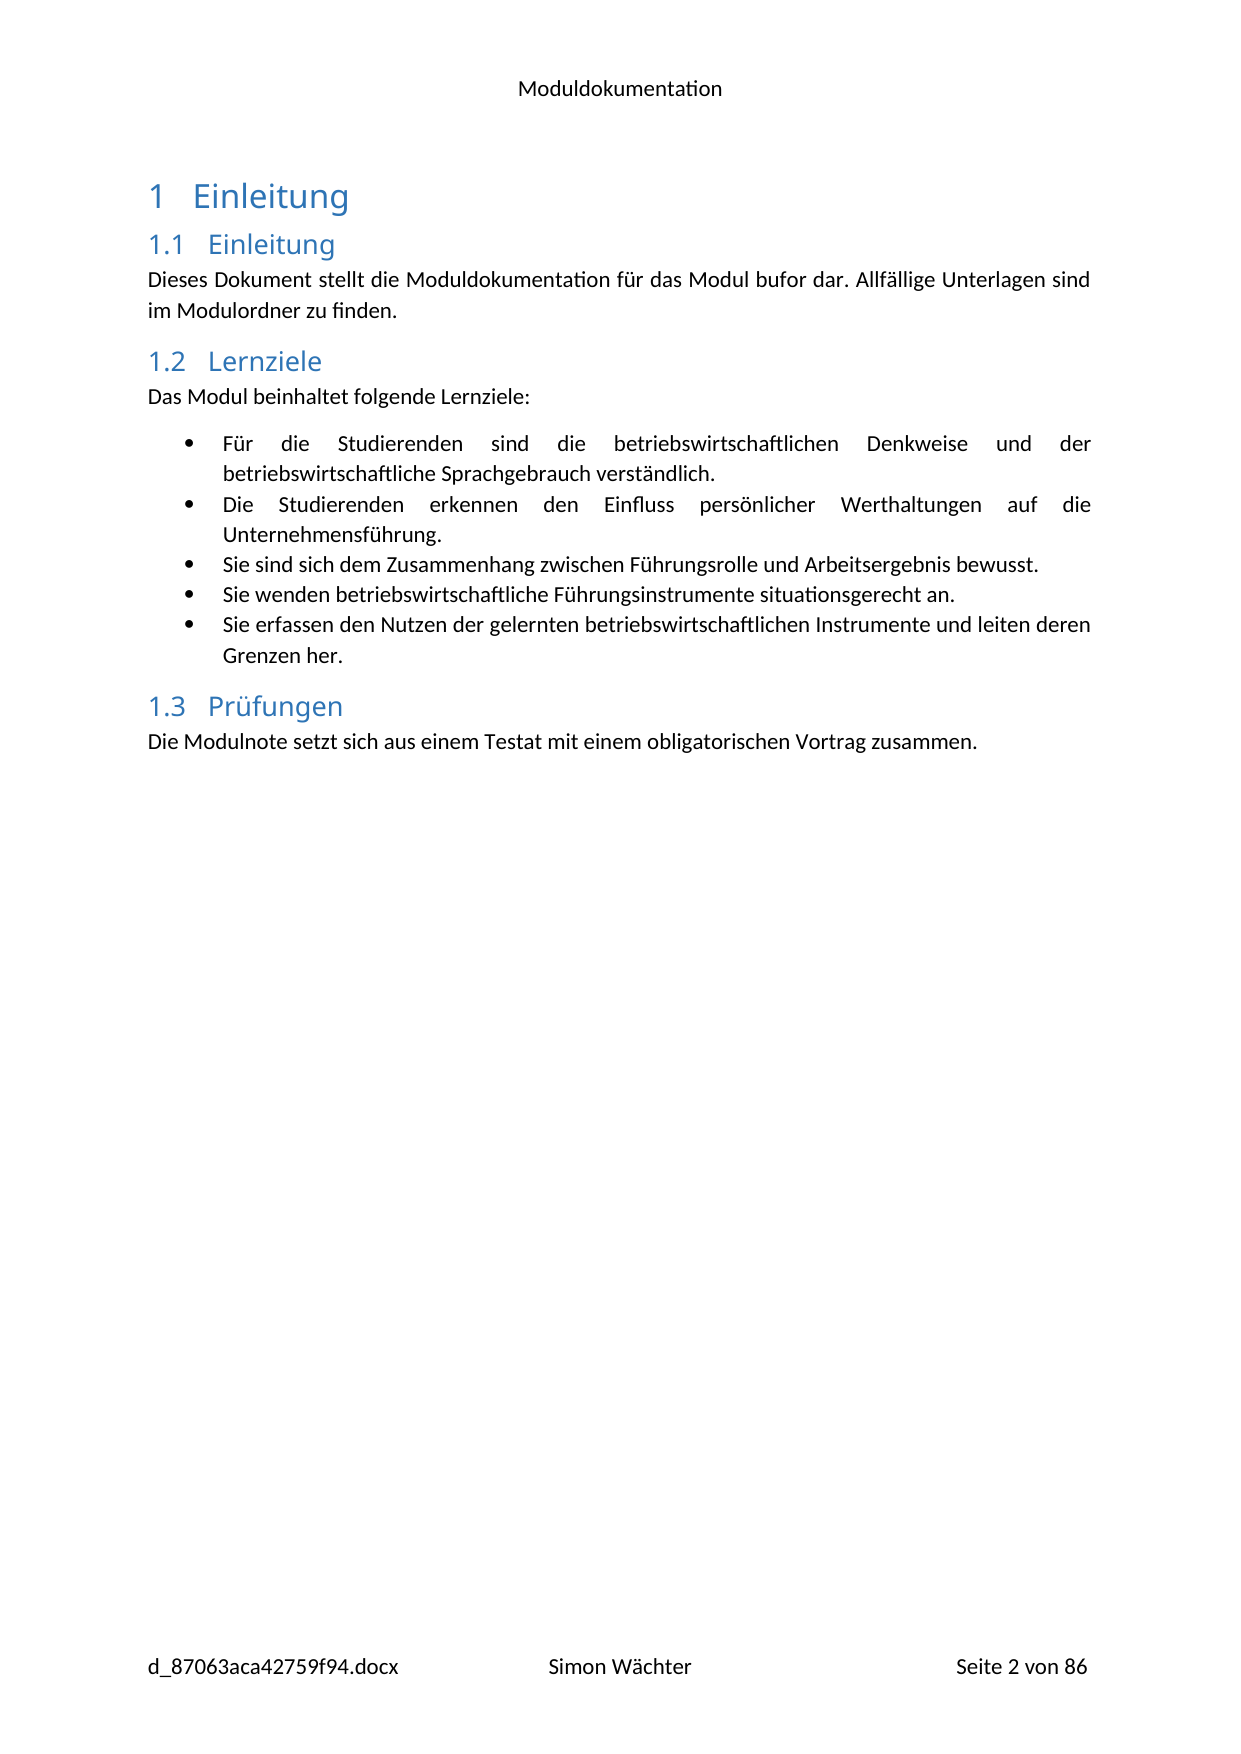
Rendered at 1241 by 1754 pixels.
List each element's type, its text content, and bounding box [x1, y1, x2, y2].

list Sie erfassen den Nutzen der gelernten betriebswirtschaftlichen Instrumente und leiten deren Grenzen her. [185, 611, 1093, 669]
text Die Modulnote setzt sich aus einem Testat mit einem obligatorischen Vortrag zusammen. [148, 727, 1093, 755]
subtitle Einleitung [148, 226, 1093, 263]
subtitle Einleitung [148, 173, 1093, 218]
list Sie sind sich dem Zusammenhang zwischen Führungsrolle und Arbeitsergebnis bewusst. [185, 550, 1093, 578]
list Sie wenden betriebswirtschaftliche Führungsinstrumente situationsgerecht an. [185, 580, 1093, 608]
list Die Studierenden erkennen den Einfluss persönlicher Werthaltungen auf die Unternehmensführung. [185, 490, 1093, 548]
text Das Modul beinhaltet folgende Lernziele: [148, 382, 1093, 410]
list Für die Studierenden sind die betriebswirtschaftlichen Denkweise und der betriebswirtschaftliche Sprachgebrauch verständlich. [185, 429, 1093, 487]
subtitle Prüfungen [148, 688, 1093, 724]
text Dieses Dokument stellt die Moduldokumentation für das Modul bufor dar. Allfällige Unterlagen sind im Modulordner zu finden. [148, 266, 1093, 324]
subtitle Lernziele [148, 343, 1093, 379]
